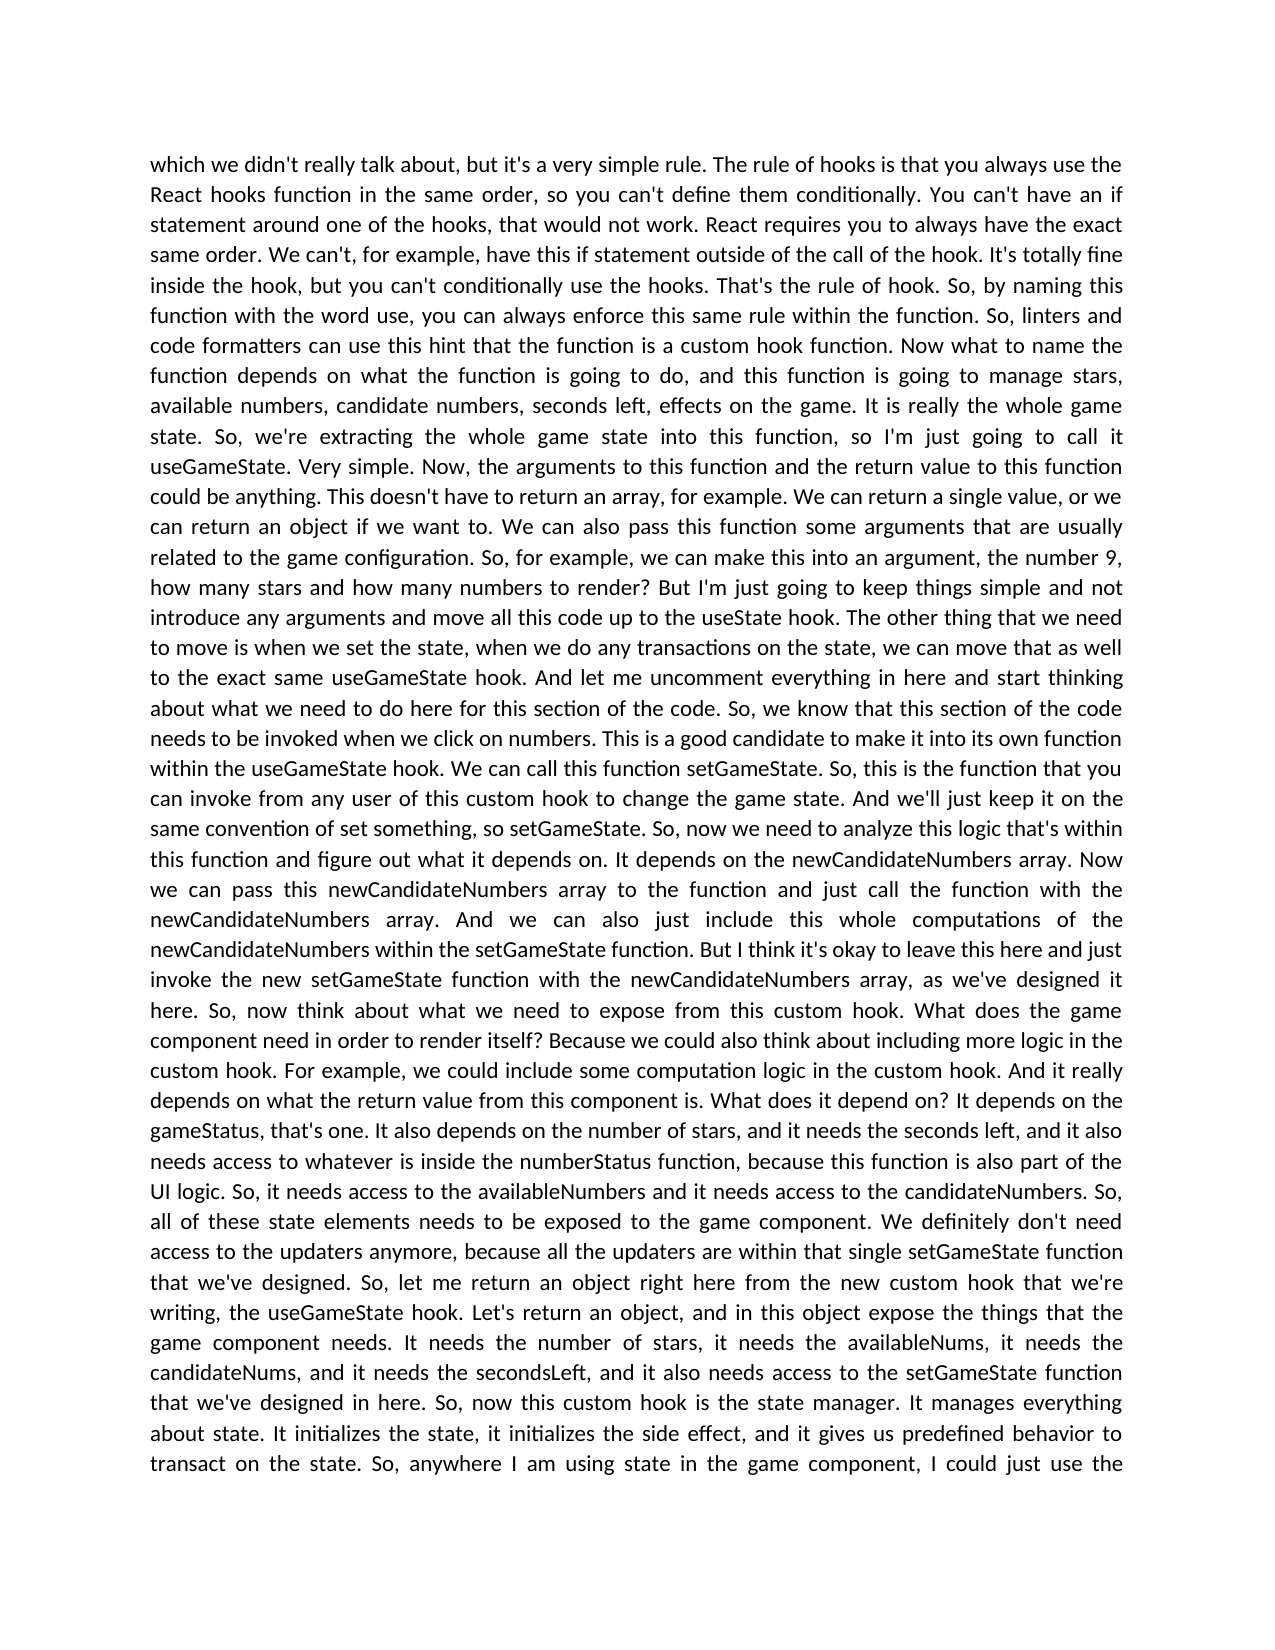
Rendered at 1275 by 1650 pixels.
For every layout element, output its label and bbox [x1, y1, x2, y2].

text [150, 150, 1125, 1477]
